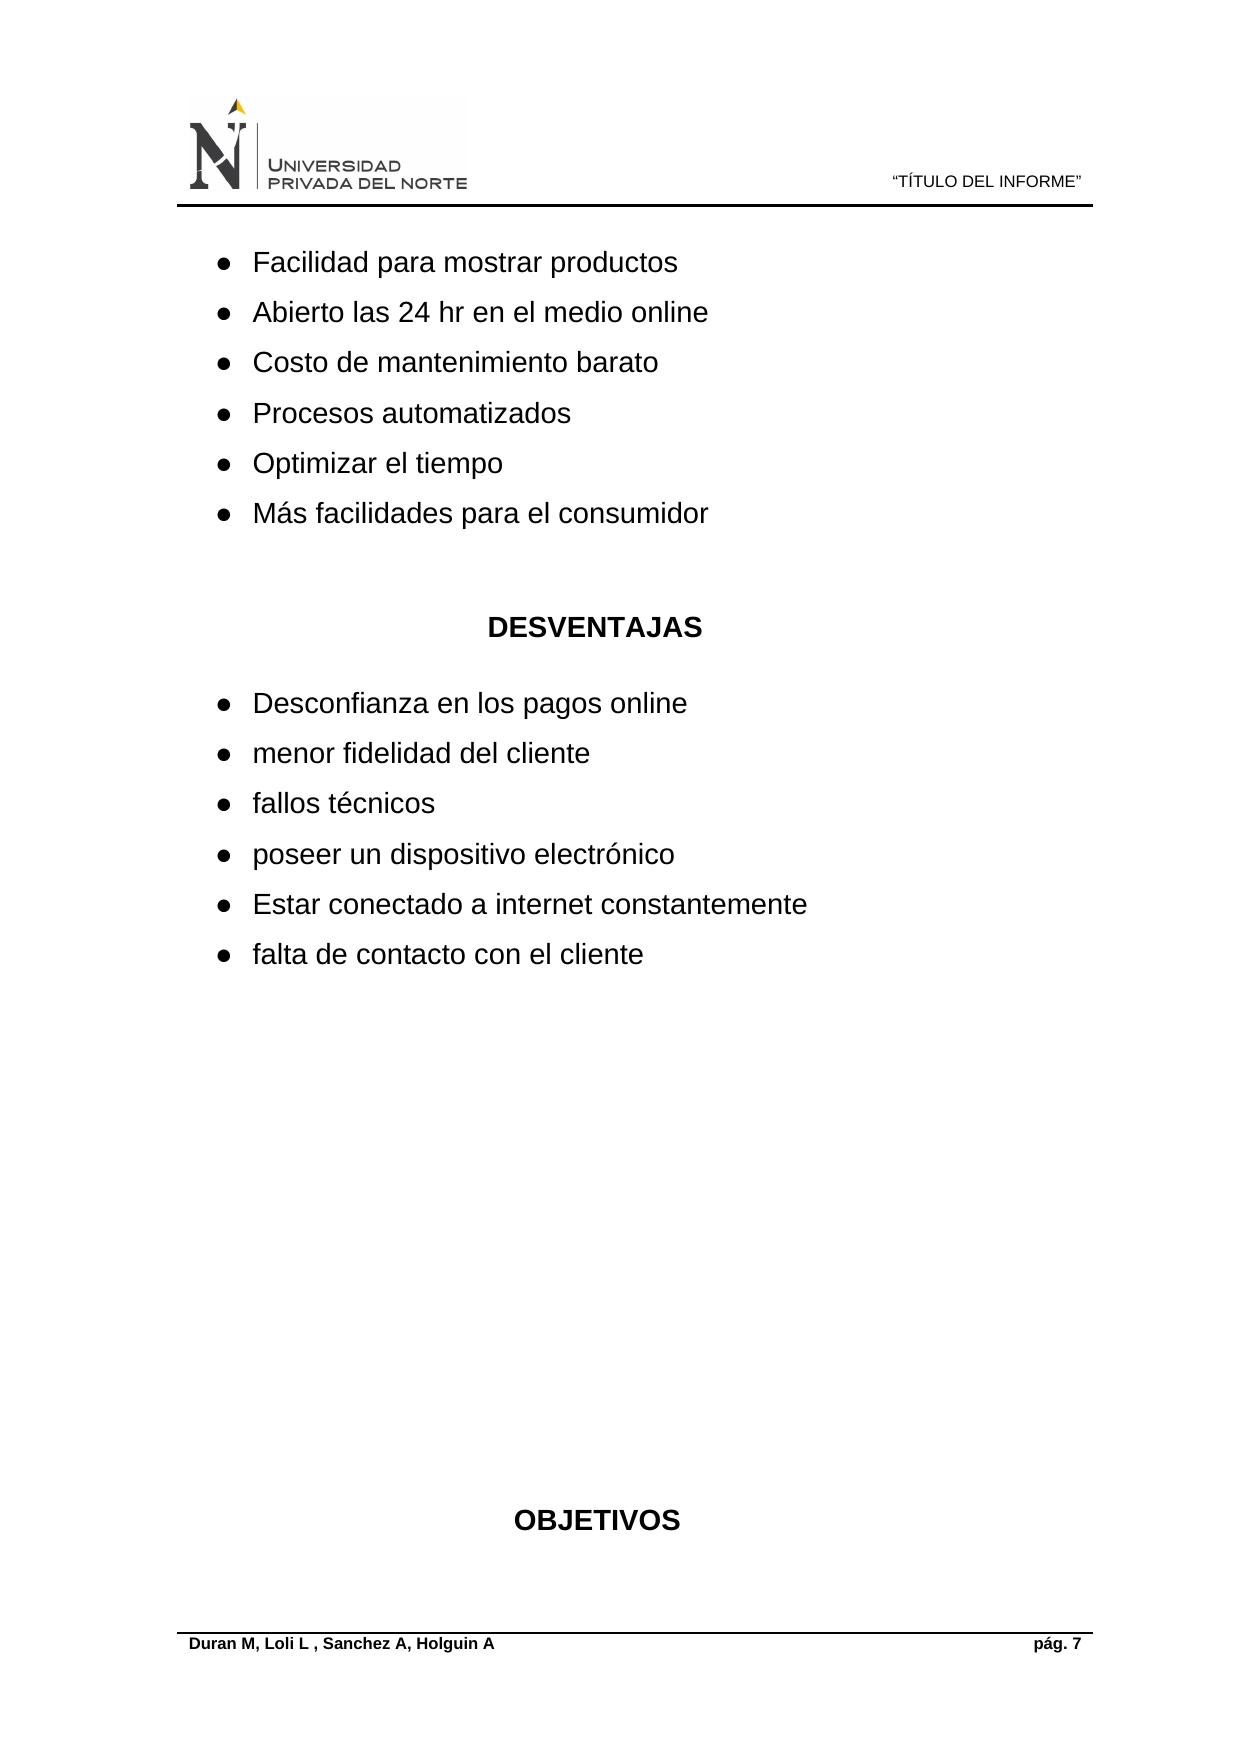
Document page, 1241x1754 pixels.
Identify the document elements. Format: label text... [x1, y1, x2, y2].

list Costo de mantenimiento barato [215, 346, 1092, 379]
list Procesos automatizados [215, 396, 1092, 429]
list Optimizar el tiempo [215, 446, 1092, 480]
list fallos técnicos [215, 786, 1092, 820]
list Facilidad para mostrar productos [215, 245, 1092, 278]
list poseer un dispositivo electrónico [215, 837, 1092, 870]
list Más facilidades para el consumidor [215, 496, 1092, 530]
list falta de contacto con el cliente [215, 937, 1092, 971]
list Abierto las 24 hr en el medio online [215, 295, 1092, 329]
list Estar conectado a internet constantemente [215, 887, 1092, 921]
list Desconfianza en los pagos online [215, 686, 1092, 719]
subtitle DESVENTAJAS [290, 609, 1092, 643]
list menor fidelidad del cliente [215, 736, 1092, 770]
subtitle OBJETIVOS [327, 1503, 1092, 1537]
picture [188, 95, 469, 191]
